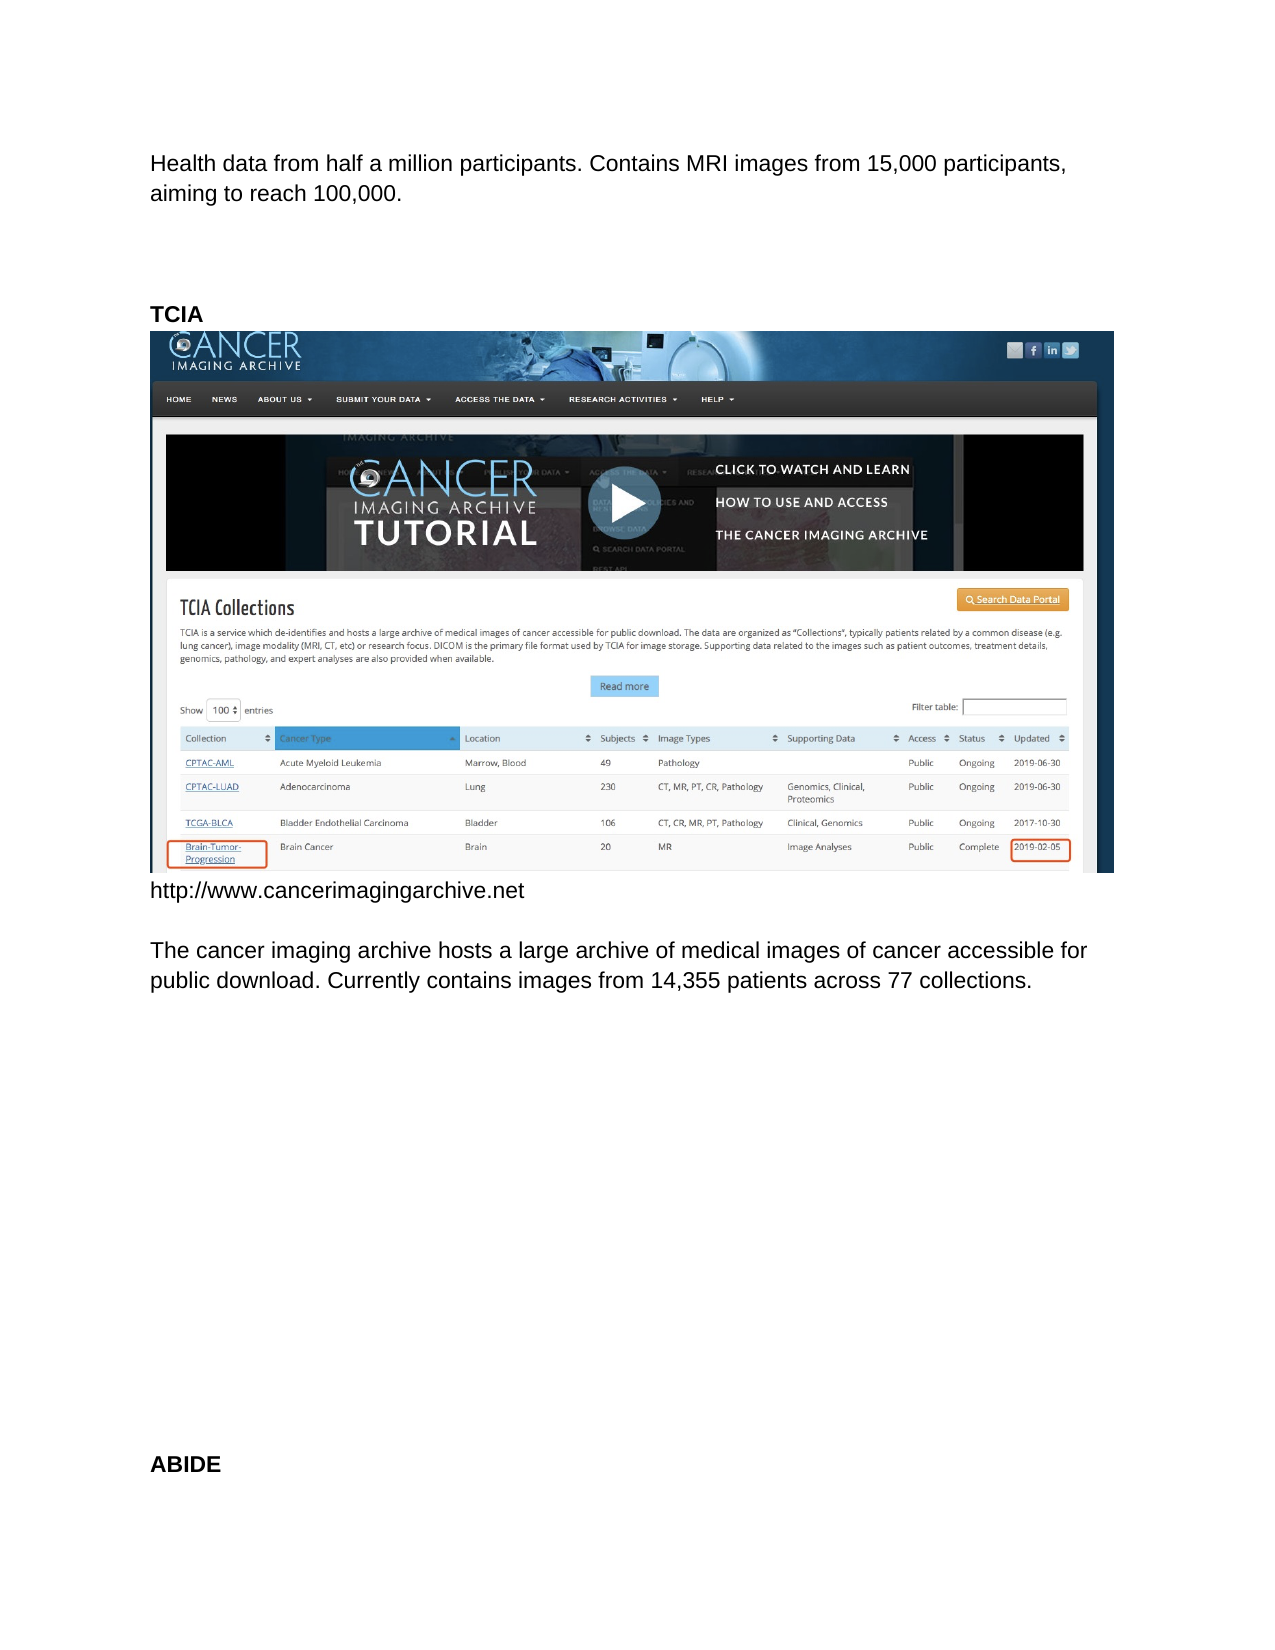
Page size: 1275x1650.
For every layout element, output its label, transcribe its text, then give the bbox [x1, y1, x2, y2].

text http://www.cancerimagingarchive.net [150, 877, 1125, 903]
text ABIDE [150, 1451, 1125, 1477]
text The cancer imaging archive hosts a large archive of medical images of cancer accessible for public download. Currently contains images from 14,355 patients across 77 collections. [150, 937, 1125, 993]
text Health data from half a million participants. Contains MRI images from 15,000 participants, aiming to reach 100,000. [150, 150, 1125, 207]
text TCIA [150, 301, 1125, 327]
picture [150, 331, 1114, 873]
